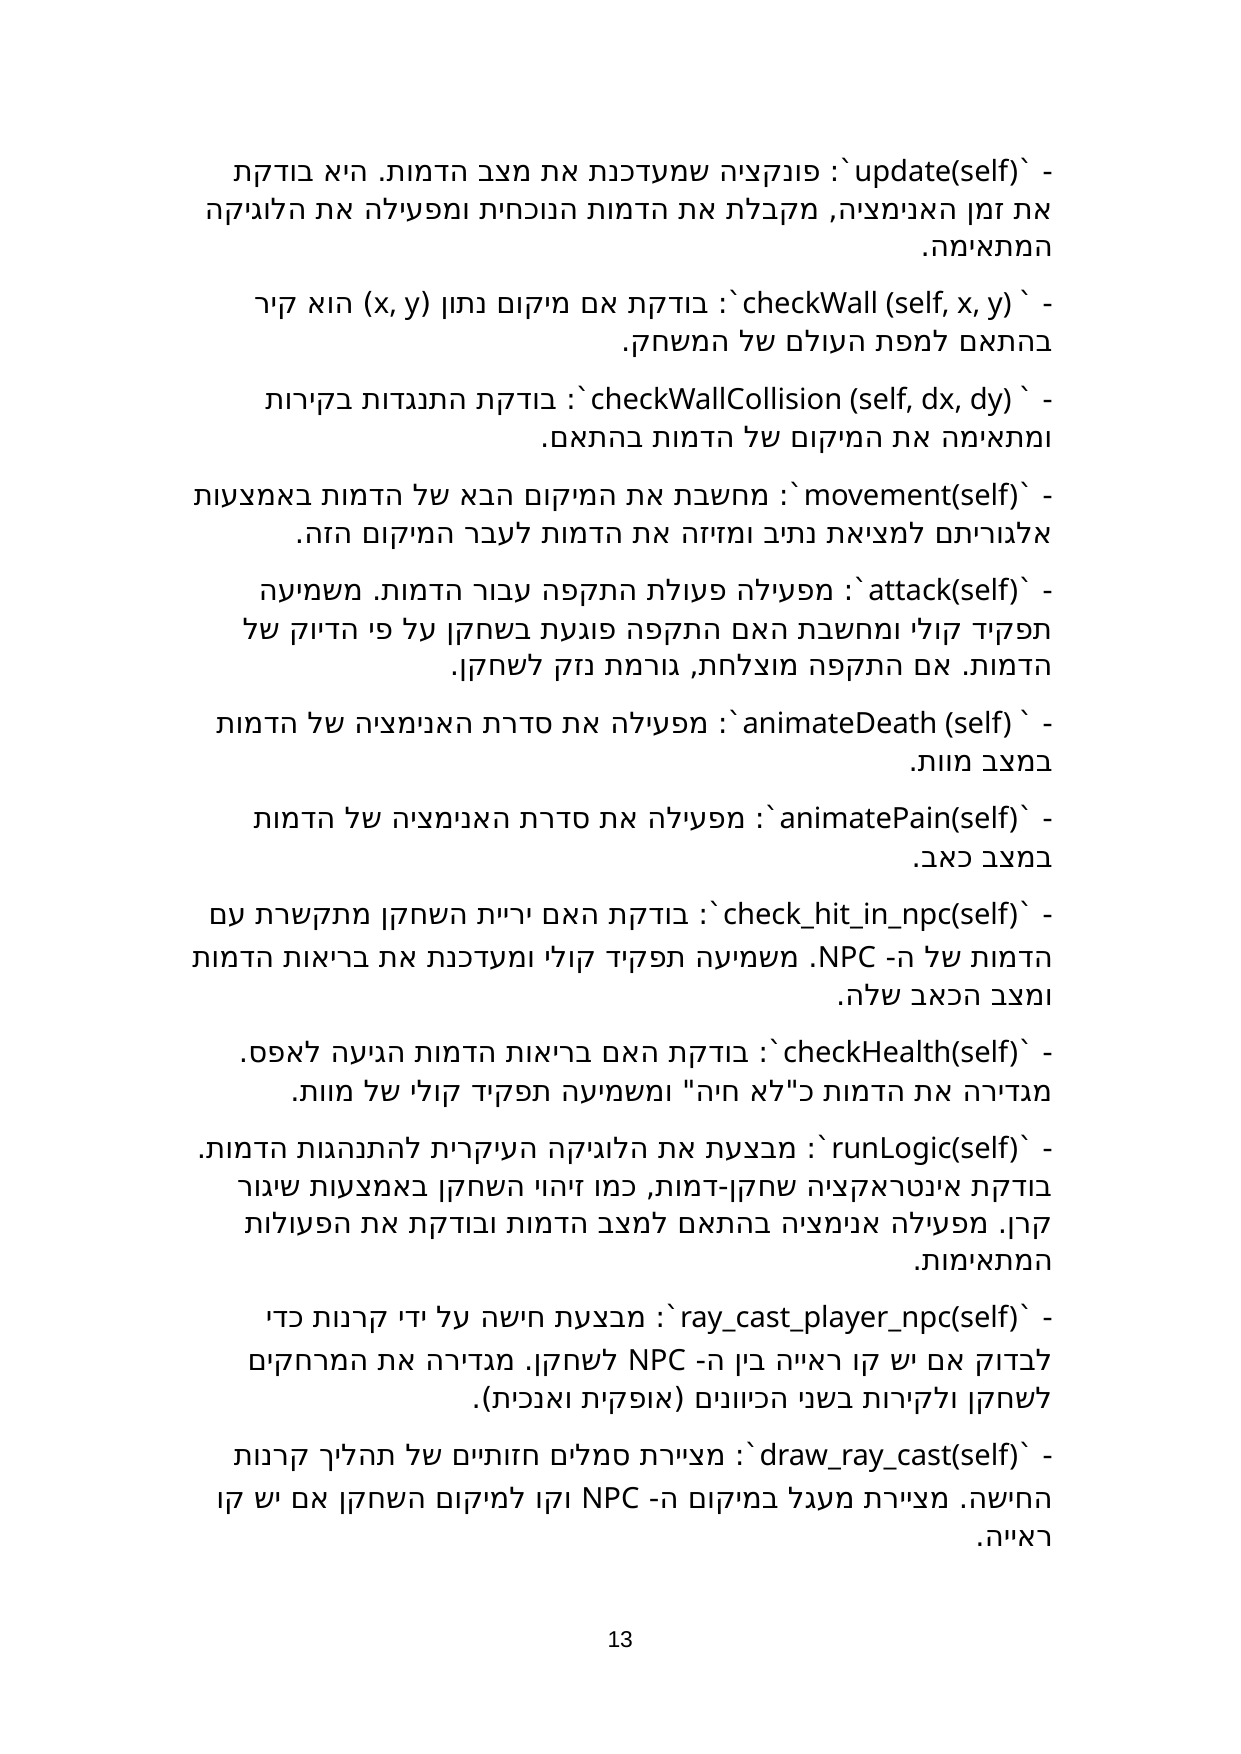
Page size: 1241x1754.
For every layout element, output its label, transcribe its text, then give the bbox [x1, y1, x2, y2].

text - ` checkWallCollision (self, dx, dy)`: בודקת התנגדות בקירות ומתאימה את המיקום של הדמות בהתאם. [187, 378, 1053, 454]
text - ` checkWall (self, x, y)`: בודקת אם מיקום נתון (x, y) הוא קיר בהתאם למפת העולם של המשחק. [187, 282, 1053, 359]
text - `check_hit_in_npc(self)`: בודקת האם יריית השחקן מתקשרת עם הדמות של ה- NPC. משמיעה תפקיד קולי ומעדכנת את בריאות הדמות ומצב הכאב שלה. [187, 893, 1053, 1012]
text - ` animateDeath (self)`: מפעילה את סדרת האנימציה של הדמות במצב מוות. [187, 702, 1053, 778]
text - `draw_ray_cast(self)`: מציירת סמלים חזותיים של תהליך קרנות החישה. מציירת מעגל במיקום ה- NPC וקו למיקום השחקן אם יש קו ראייה. [187, 1434, 1053, 1553]
text - `attack(self)`: מפעילה פעולת התקפה עבור הדמות. משמיעה תפקיד קולי ומחשבת האם התקפה פוגעת בשחקן על פי הדיוק של הדמות. אם התקפה מוצלחת, גורמת נזק לשחקן. [187, 569, 1053, 683]
text - `ray_cast_player_npc(self)`: מבצעת חישה על ידי קרנות כדי לבדוק אם יש קו ראייה בין ה- NPC לשחקן. מגדירה את המרחקים לשחקן ולקירות בשני הכיוונים (אופקית ואנכית). [187, 1296, 1053, 1415]
text - `checkHealth(self)`: בודקת האם בריאות הדמות הגיעה לאפס. מגדירה את הדמות כ"לא חיה" ומשמיעה תפקיד קולי של מוות. [187, 1032, 1053, 1108]
text - `update(self)`: פונקציה שמעדכנת את מצב הדמות. היא בודקת את זמן האנימציה, מקבלת את הדמות הנוכחית ומפעילה את הלוגיקה המתאימה. [187, 150, 1053, 263]
text - `animatePain(self)`: מפעילה את סדרת האנימציה של הדמות במצב כאב. [187, 798, 1053, 874]
text - `movement(self)`: מחשבת את המיקום הבא של הדמות באמצעות אלגוריתם למציאת נתיב ומזיזה את הדמות לעבר המיקום הזה. [187, 474, 1053, 550]
text - `runLogic(self)`: מבצעת את הלוגיקה העיקרית להתנהגות הדמות. בודקת אינטראקציה שחקן-דמות, כמו זיהוי השחקן באמצעות שיגור קרן. מפעילה אנימציה בהתאם למצב הדמות ובודקת את הפעולות המתאימות. [187, 1127, 1053, 1277]
